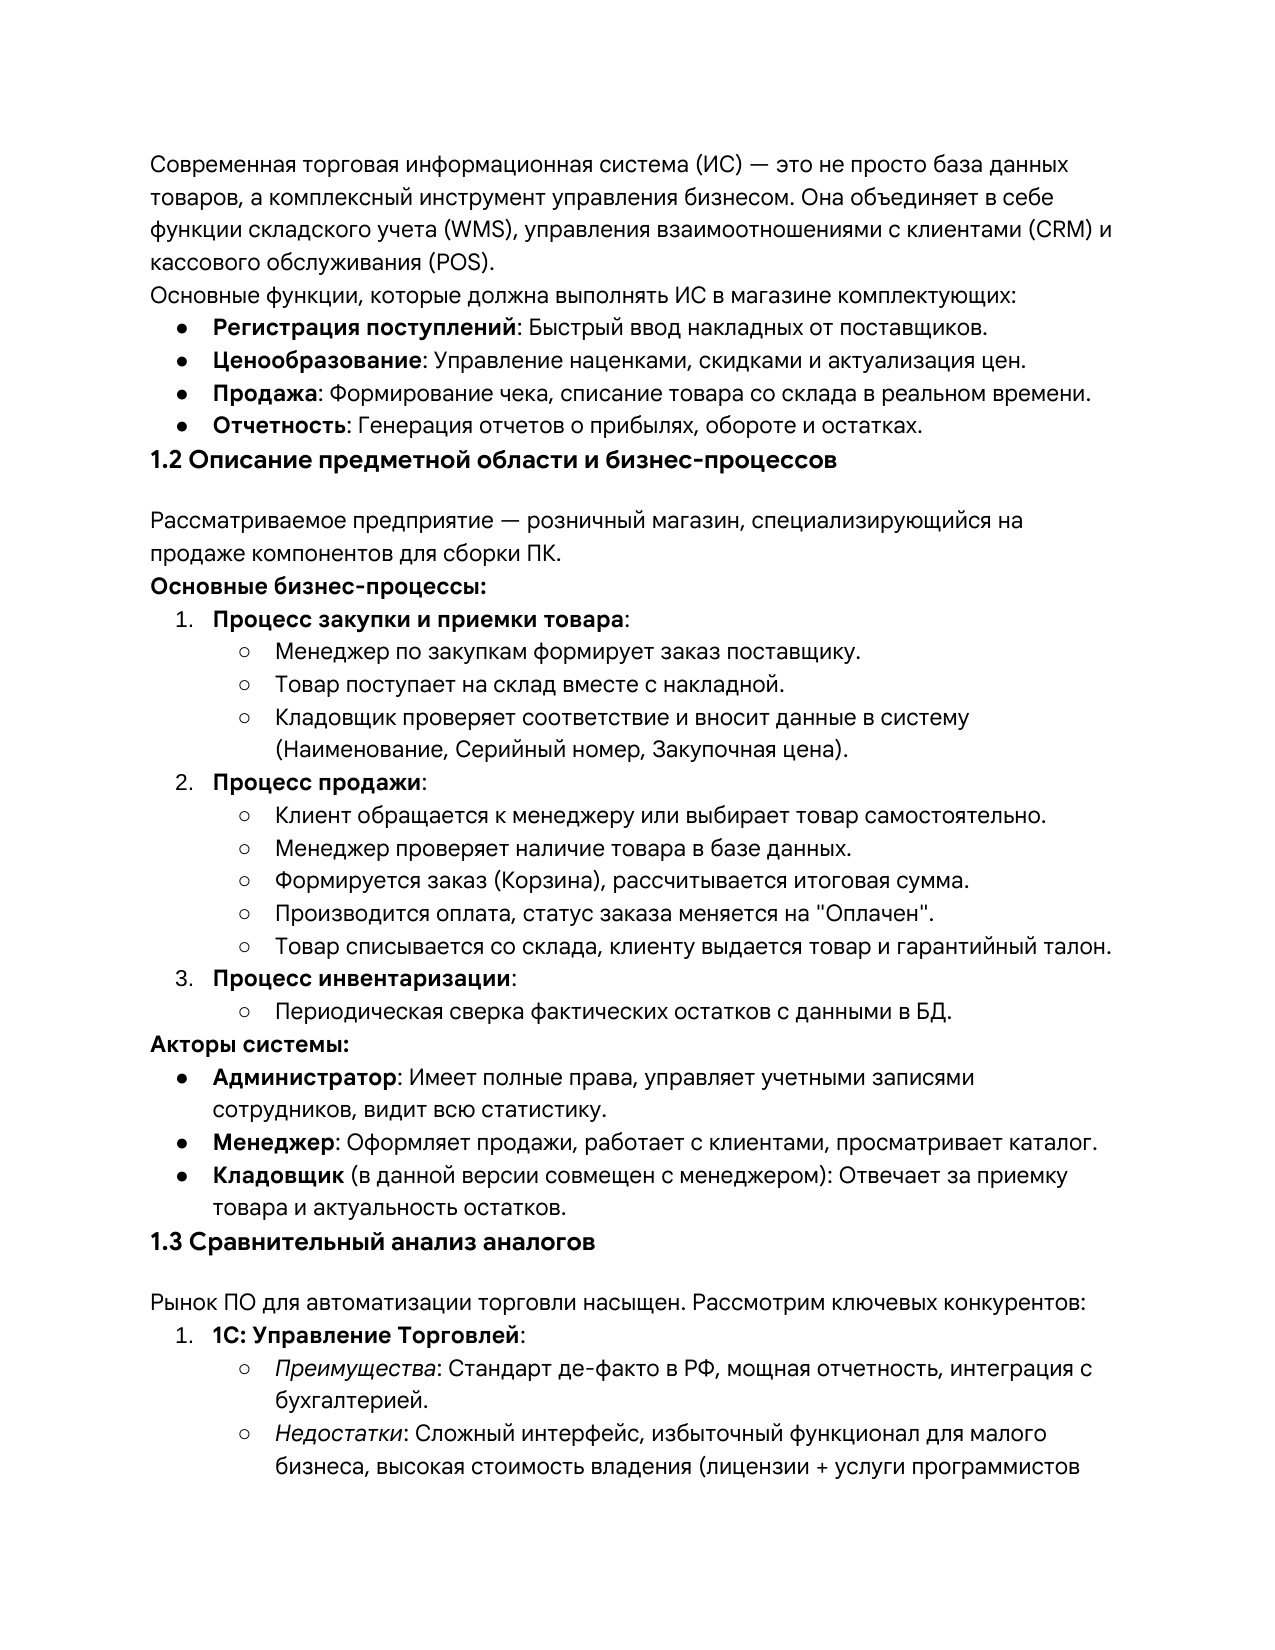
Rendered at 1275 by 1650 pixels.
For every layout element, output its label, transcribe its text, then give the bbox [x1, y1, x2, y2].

list Производится оплата, статус заказа меняется на "Оплачен". [237, 899, 1125, 928]
list Процесс инвентаризации: [175, 964, 1125, 993]
list Процесс продажи: [175, 768, 1125, 797]
list Товар поступает на склад вместе с накладной. [237, 670, 1125, 699]
list Менеджер по закупкам формирует заказ поставщику. [237, 637, 1125, 666]
list Ценообразование: Управление наценками, скидками и актуализация цен. [175, 346, 1125, 375]
text Рынок ПО для автоматизации торговли насыщен. Рассмотрим ключевых конкурентов: [150, 1288, 1125, 1317]
text Рассматриваемое предприятие — розничный магазин, специализирующийся на продаже компонентов для сборки ПК. [150, 507, 1125, 568]
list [237, 1419, 1125, 1481]
text Основные бизнес-процессы: [150, 572, 1125, 601]
text Акторы системы: [150, 1030, 1125, 1059]
list Клиент обращается к менеджеру или выбирает товар самостоятельно. [237, 801, 1125, 830]
list Менеджер проверяет наличие товара в базе данных. [237, 834, 1125, 862]
list Формируется заказ (Корзина), рассчитывается итоговая сумма. [237, 866, 1125, 895]
text Основные функции, которые должна выполнять ИС в магазине комплектующих: [150, 281, 1125, 309]
text Современная торговая информационная система (ИС) — это не просто база данных товаров, а комплексный инструмент управления бизнесом. Она объединяет в себе функции складского учета (WMS), управления взаимоотношениями с клиентами (CRM) и кассового обслуживания (POS). [150, 150, 1125, 277]
list Администратор: Имеет полные права, управляет учетными записями сотрудников, видит всю статистику. [175, 1063, 1125, 1124]
list Кладовщик проверяет соответствие и вносит данные в систему (Наименование, Серийный номер, Закупочная цена). [237, 703, 1125, 764]
list Регистрация поступлений: Быстрый ввод накладных от поставщиков. [175, 313, 1125, 342]
list Преимущества: Стандарт де-факто в РФ, мощная отчетность, интеграция с бухгалтерией. [237, 1354, 1125, 1415]
list Кладовщик (в данной версии совмещен с менеджером): Отвечает за приемку товара и актуальность остатков. [175, 1161, 1125, 1222]
list Периодическая сверка фактических остатков с данными в БД. [237, 997, 1125, 1026]
list Продажа: Формирование чека, списание товара со склада в реальном времени. [175, 379, 1125, 408]
list Процесс закупки и приемки товара: [175, 605, 1125, 633]
subtitle 1.3 Сравнительный анализ аналогов [150, 1226, 1125, 1258]
list Товар списывается со склада, клиенту выдается товар и гарантийный талон. [237, 932, 1125, 961]
list 1С: Управление Торговлей: [175, 1321, 1125, 1350]
subtitle 1.2 Описание предметной области и бизнес-процессов [150, 444, 1125, 476]
list Менеджер: Оформляет продажи, работает с клиентами, просматривает каталог. [175, 1128, 1125, 1157]
list Отчетность: Генерация отчетов о прибылях, обороте и остатках. [175, 412, 1125, 440]
